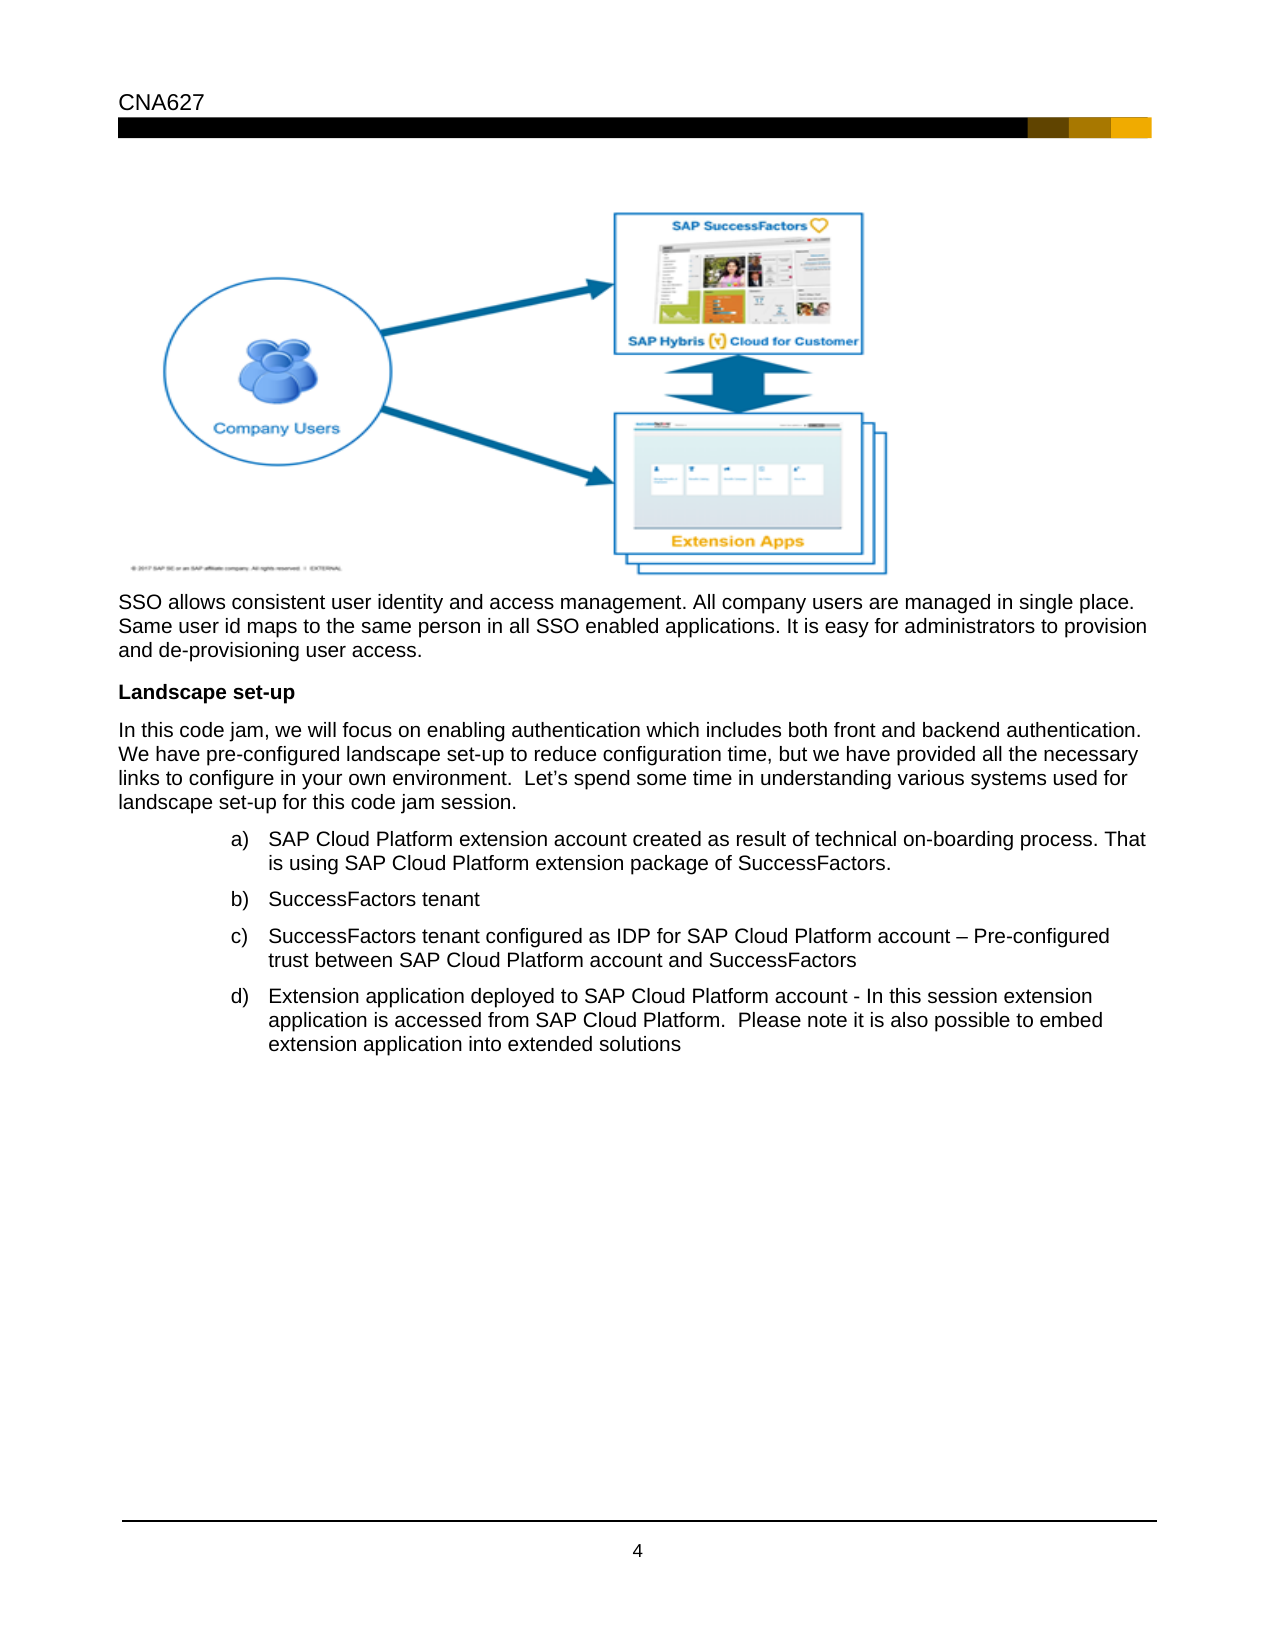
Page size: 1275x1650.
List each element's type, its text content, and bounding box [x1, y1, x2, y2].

text Landscape set-up [118, 674, 1157, 706]
list SAP Cloud Platform extension account created as result of technical on-boarding process. That is using SAP Cloud Platform extension package of SuccessFactors. [231, 827, 1157, 874]
text SSO allows consistent user identity and access management. All company users are managed in single place. Same user id maps to the same person in all SSO enabled applications. It is easy for administrators to provision and de-provisioning user access. [118, 590, 1157, 662]
list SuccessFactors tenant [231, 887, 1157, 911]
text In this code jam, we will focus on enabling authentication which includes both front and backend authentication. We have pre-configured landscape set-up to reduce configuration time, but we have provided all the necessary links to configure in your own environment. Let’s spend some time in understanding various systems used for landscape set-up for this code jam session. [118, 718, 1157, 814]
list SuccessFactors tenant configured as IDP for SAP Cloud Platform account – Pre-configured trust between SAP Cloud Platform account and SuccessFactors [231, 923, 1157, 971]
picture [118, 206, 897, 578]
list Extension application deployed to SAP Cloud Platform account - In this session extension application is accessed from SAP Cloud Platform. Please note it is also possible to embed extension application into extended solutions [231, 984, 1157, 1056]
